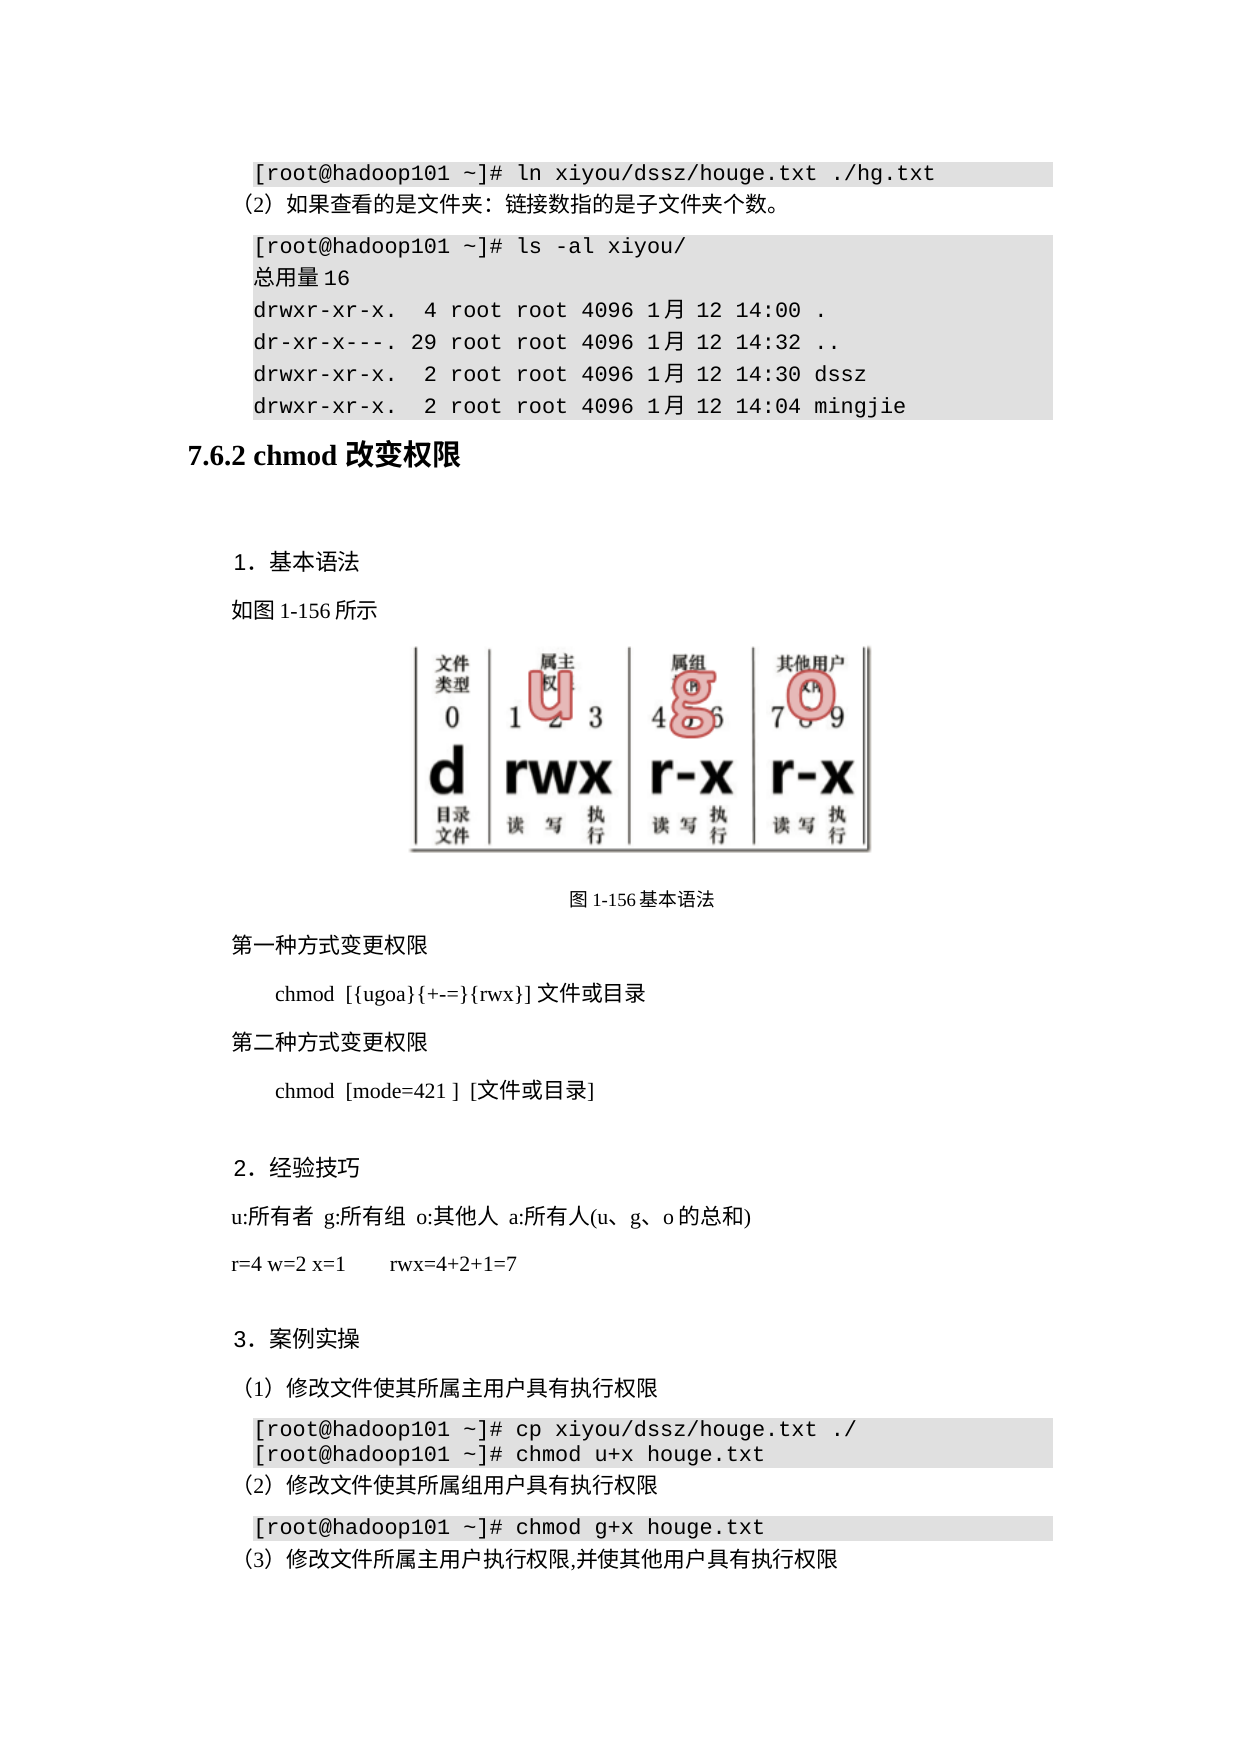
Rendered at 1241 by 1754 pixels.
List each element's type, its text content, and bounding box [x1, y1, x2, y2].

subtitle 7.6.2 chmod 改变权限 [187, 420, 1053, 485]
picture [407, 641, 877, 857]
text [root@hadoop101 ~]# cp xiyou/dssz/houge.txt ./ [253, 1418, 1053, 1443]
text drwxr-xr-x. 2 root root 4096 1月 12 14:04 mingjie [253, 388, 1053, 420]
text [root@hadoop101 ~]# ln xiyou/dssz/houge.txt ./hg.txt [253, 162, 1053, 187]
text 第二种方式变更权限 [187, 1024, 1053, 1057]
text （3）修改文件所属主用户执行权限,并使其他用户具有执行权限 [187, 1541, 1053, 1574]
text 2．经验技巧 [187, 1134, 1053, 1199]
text 第一种方式变更权限 [187, 928, 1053, 960]
text 总用量 16 [253, 260, 1053, 292]
text [root@hadoop101 ~]# chmod g+x houge.txt [253, 1516, 1053, 1541]
text drwxr-xr-x. 4 root root 4096 1月 12 14:00 . [253, 292, 1053, 324]
text （2）修改文件使其所属组用户具有执行权限 [187, 1468, 1053, 1501]
text 图1-156基本语法 [187, 882, 1053, 914]
text dr-xr-x---. 29 root root 4096 1月 12 14:32 .. [253, 324, 1053, 356]
text 如图1-156所示 [187, 593, 1053, 626]
text [root@hadoop101 ~]# ls -al xiyou/ [253, 235, 1053, 260]
text （2）如果查看的是文件夹：链接数指的是子文件夹个数。 [231, 187, 1053, 219]
text u:所有者 g:所有组 o:其他人 a:所有人(u、g、o的总和) [187, 1199, 1053, 1231]
text chmod [mode=421 ] [文件或目录] [187, 1073, 1053, 1105]
text [root@hadoop101 ~]# chmod u+x houge.txt [253, 1443, 1053, 1468]
text 3．案例实操 [187, 1305, 1053, 1370]
text r=4 w=2 x=1 rwx=4+2+1=7 [187, 1247, 1053, 1280]
text chmod [{ugoa}{+-=}{rwx}] 文件或目录 [187, 976, 1053, 1008]
text 1．基本语法 [187, 528, 1053, 593]
text （1）修改文件使其所属主用户具有执行权限 [187, 1370, 1053, 1403]
text drwxr-xr-x. 2 root root 4096 1月 12 14:30 dssz [253, 356, 1053, 388]
